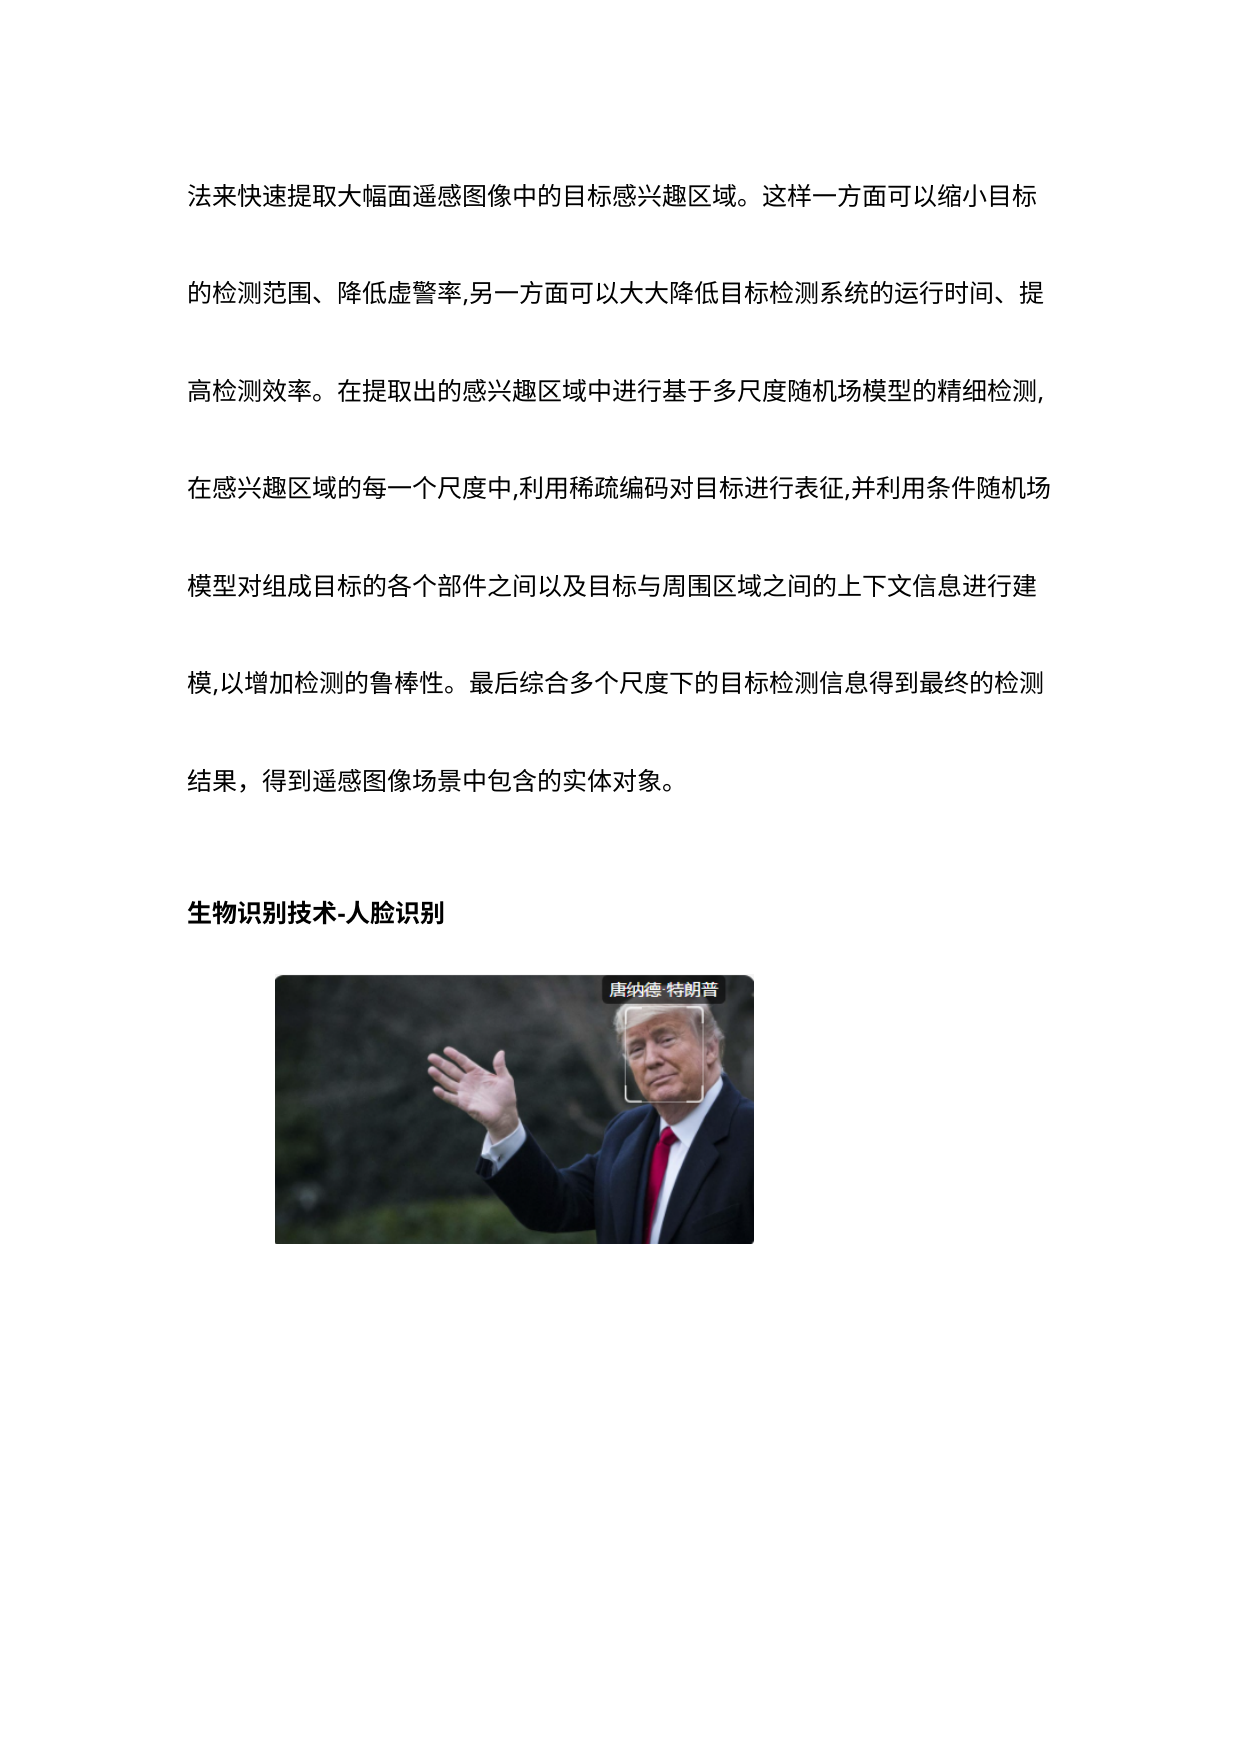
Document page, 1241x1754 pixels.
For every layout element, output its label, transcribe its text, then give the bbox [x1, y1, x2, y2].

text 生物识别技术-人脸识别 [187, 879, 1053, 944]
picture [275, 974, 754, 1244]
text 对于军事遥感卫星图像，目标存在尺度变化范围大等问题，在基于以上算法的基础提出多尺度训练等适配卫星遥感图像目标检测的改进型算法，该类型图像对象的提取过程为：在粗略检测时,设计一种基于目标导向的视觉显著性方法来快速提取大幅面遥感图像中的目标感兴趣区域。这样一方面可以缩小目标的检测范围、降低虚警率,另一方面可以大大降低目标检测系统的运行时间、提高检测效率。在提取出的感兴趣区域中进行基于多尺度随机场模型的精细检测,在感兴趣区域的每一个尺度中,利用稀疏编码对目标进行表征,并利用条件随机场模型对组成目标的各个部件之间以及目标与周围区域之间的上下文信息进行建模,以增加检测的鲁棒性。最后综合多个尺度下的目标检测信息得到最终的检测结果，得到遥感图像场景中包含的实体对象。 [187, 162, 1053, 812]
